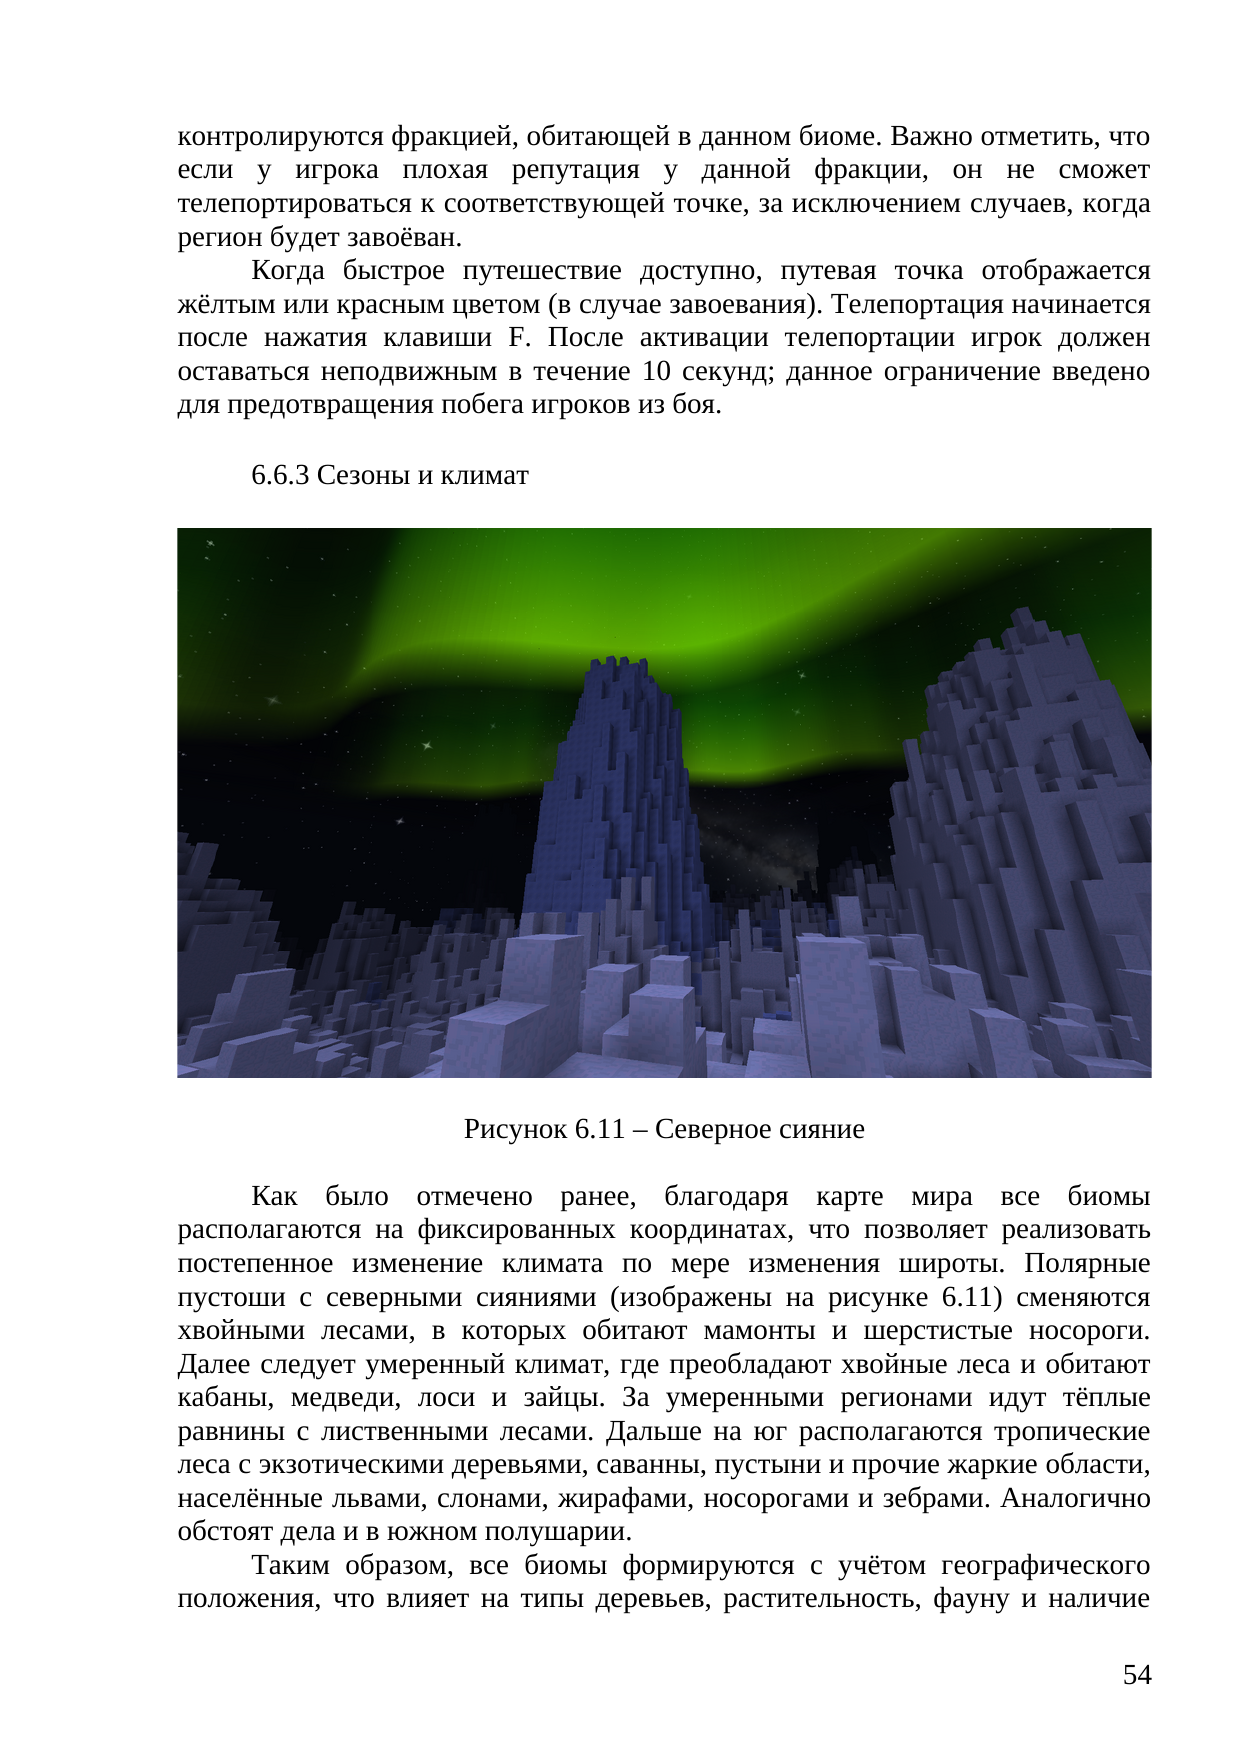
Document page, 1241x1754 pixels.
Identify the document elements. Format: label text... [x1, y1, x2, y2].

subtitle Сезоны и климат [251, 457, 1152, 491]
text Как было отмечено ранее, благодаря карте мира все биомы располагаются на фиксированных координатах, что позволяет реализовать постепенное изменение климата по мере изменения широты. Полярные пустоши с северными сияниями (изображены на рисунке 6.11) сменяются хвойными лесами, в которых обитают мамонты и шерстистые носороги. Далее следует умеренный климат, где преобладают хвойные леса и обитают кабаны, медведи, лоси и зайцы. За умеренными регионами идут тёплые равнины с лиственными лесами. Дальше на юг располагаются тропические леса с экзотическими деревьями, саванны, пустыни и прочие жаркие области, населённые львами, слонами, жирафами, носорогами и зебрами. Аналогично обстоят дела и в южном полушарии. [177, 1178, 1152, 1547]
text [177, 1547, 1152, 1614]
text Рисунок 6.11 – Северное сияние [177, 1111, 1152, 1144]
picture [177, 528, 1152, 1078]
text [177, 118, 1152, 252]
text Когда быстрое путешествие доступно, путевая точка отображается жёлтым или красным цветом (в случае завоевания). Телепортация начинается после нажатия клавиши F. После активации телепортации игрок должен оставаться неподвижным в течение 10 секунд; данное ограничение введено для предотвращения побега игроков из боя. [177, 252, 1152, 420]
